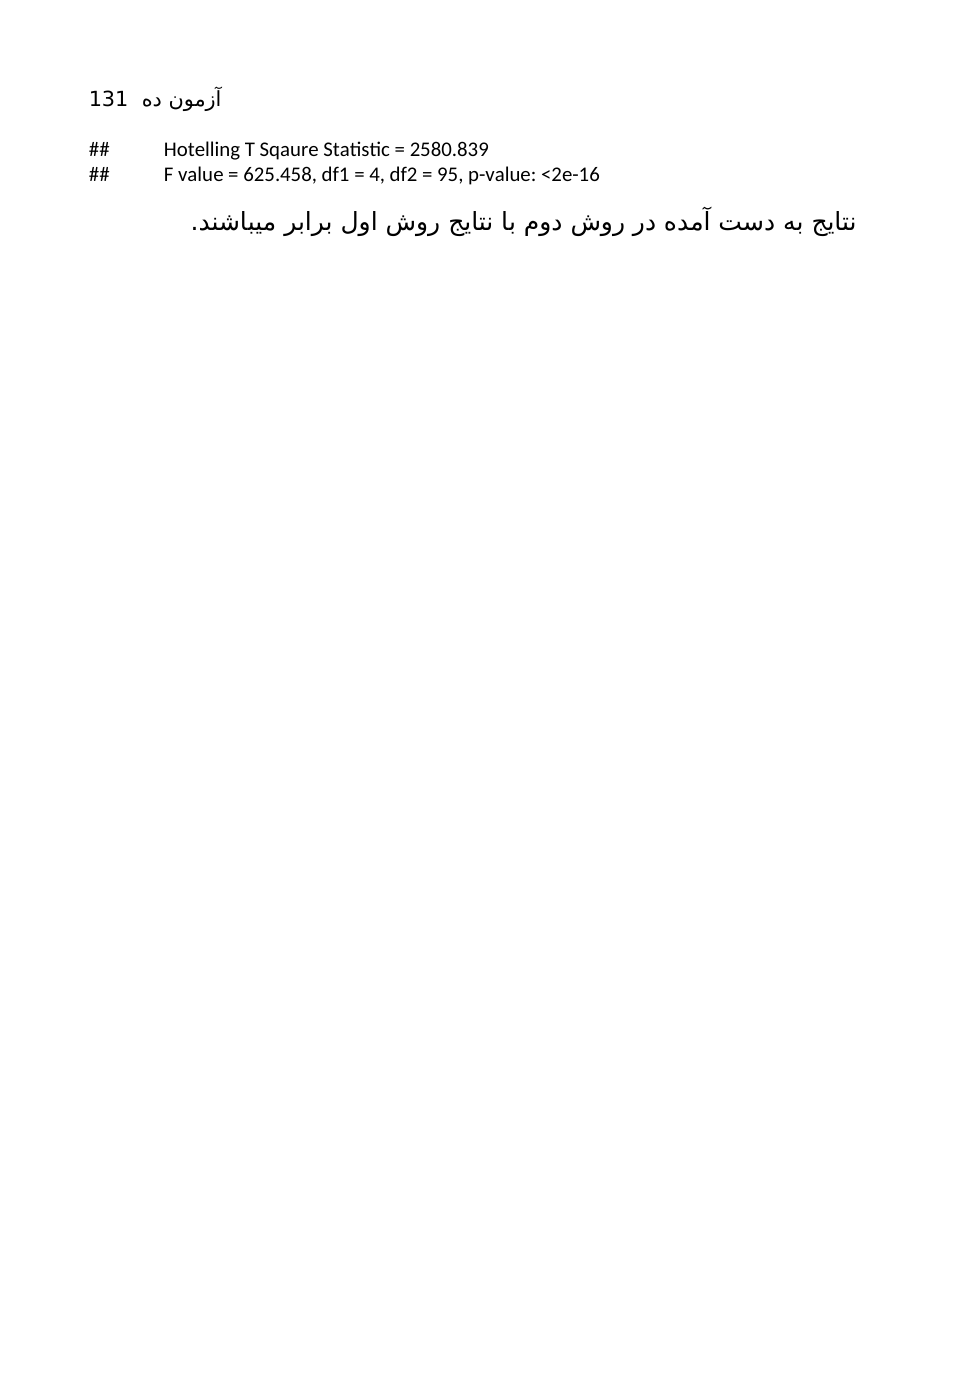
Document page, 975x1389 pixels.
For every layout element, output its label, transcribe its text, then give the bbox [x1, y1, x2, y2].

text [89, 136, 857, 187]
text نتایج به دست آمده در روش دوم با نتایج روش اول برابر می‏باشند. [89, 207, 857, 237]
